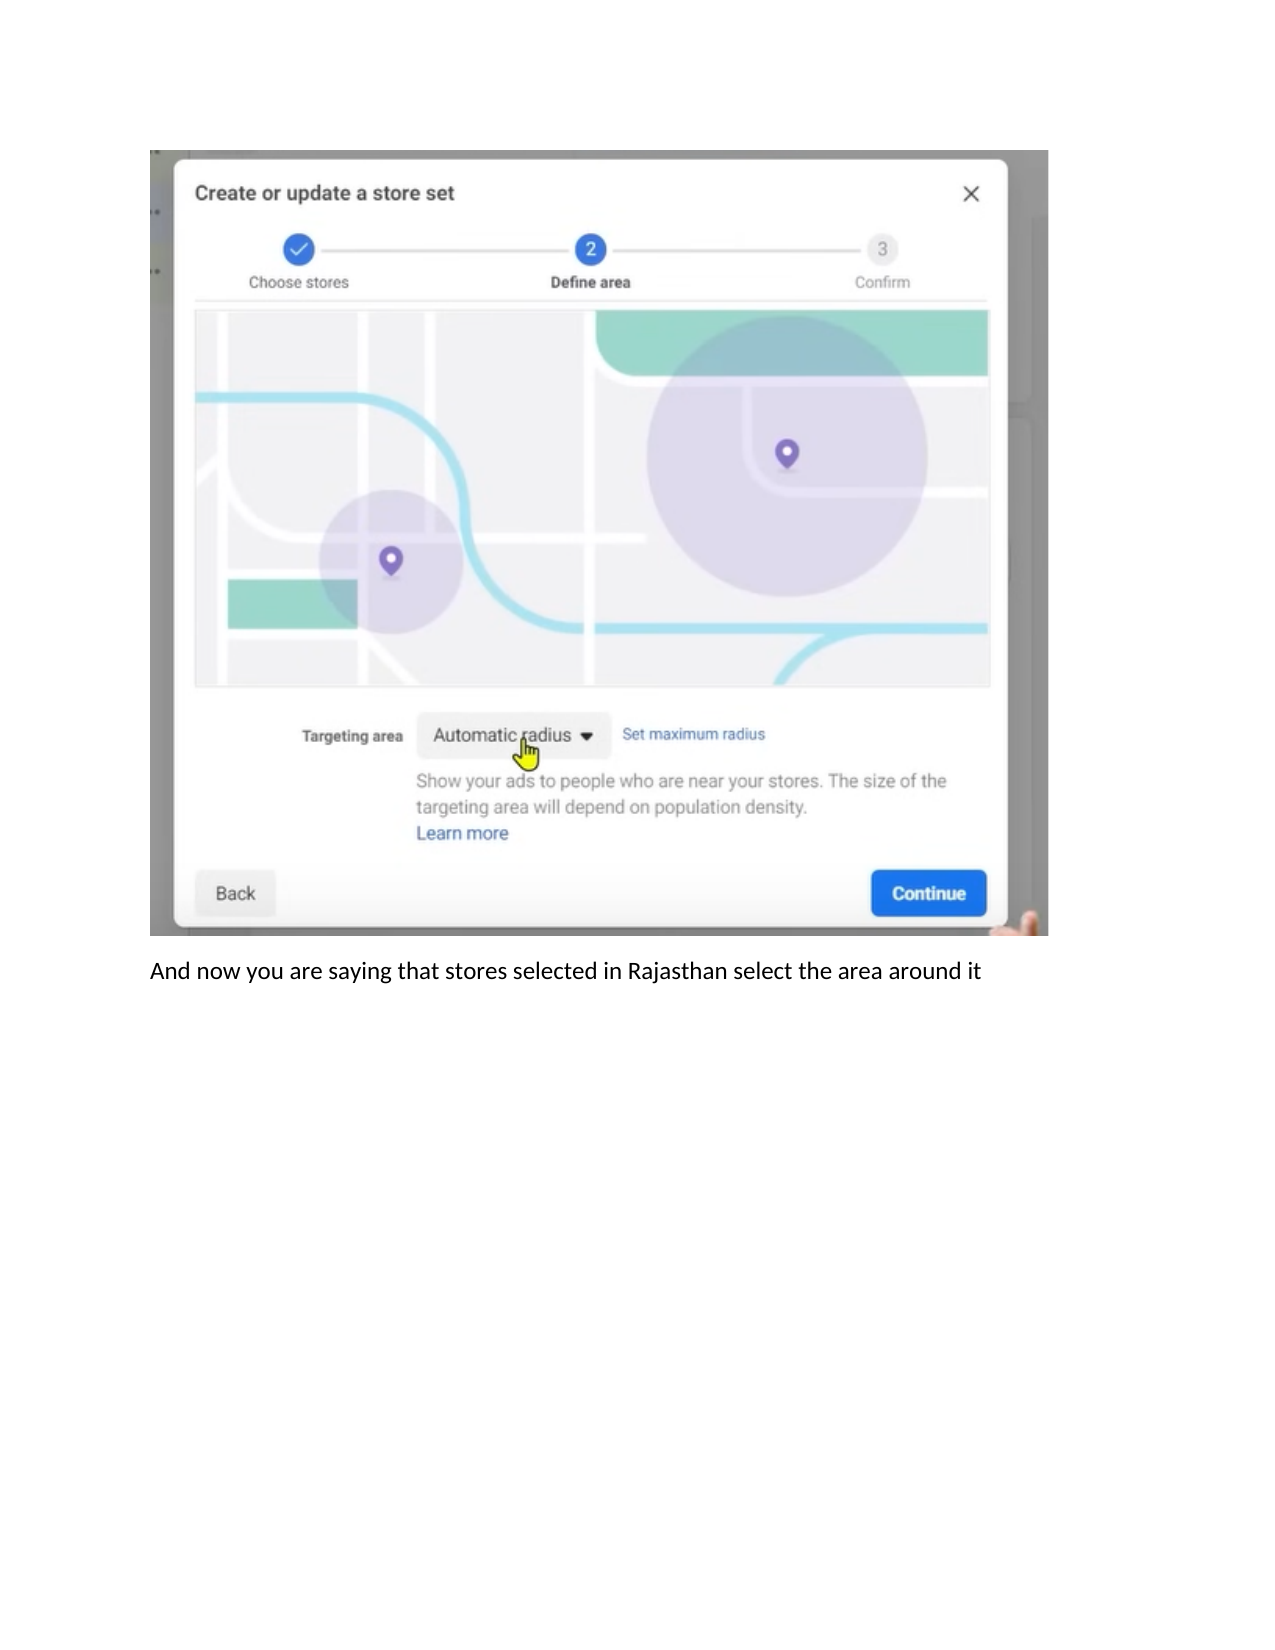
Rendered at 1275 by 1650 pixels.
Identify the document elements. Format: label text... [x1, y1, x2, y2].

picture [150, 150, 1049, 936]
text And now you are saying that stores selected in Rajasthan select the area around it [150, 955, 1125, 985]
